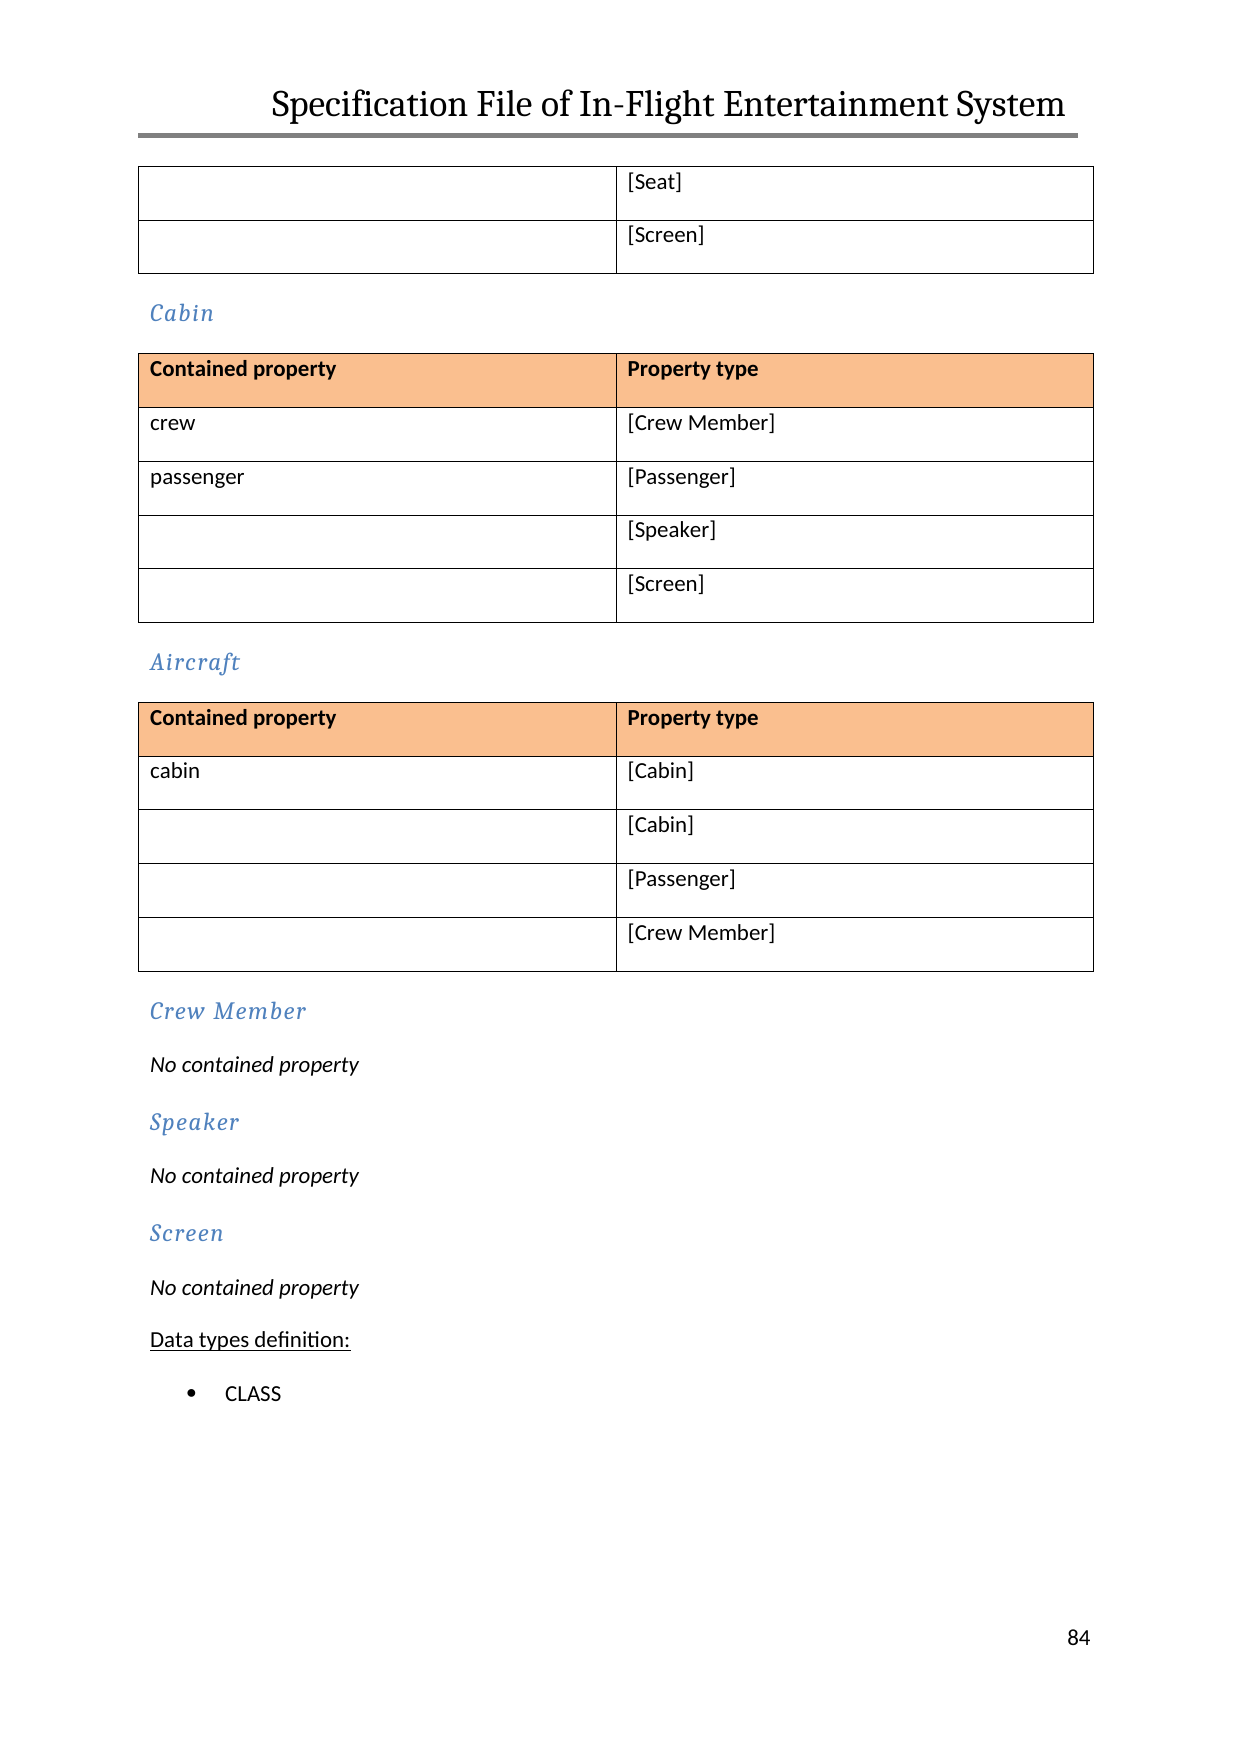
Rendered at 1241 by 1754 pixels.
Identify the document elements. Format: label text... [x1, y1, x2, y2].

table_header cabin [139, 757, 616, 809]
table_header Property type [617, 703, 1093, 756]
table_header [139, 864, 616, 917]
table_header [139, 569, 616, 622]
subtitle Speaker [150, 1108, 1090, 1136]
table_header [139, 918, 616, 971]
table_header [Seat] [617, 167, 1093, 219]
subtitle Aircraft [150, 648, 1090, 677]
table_header [Screen] [617, 569, 1093, 622]
table_header crew [139, 408, 616, 461]
subtitle Crew Member [150, 997, 1090, 1025]
table_header [139, 516, 616, 568]
text Data types definition: [150, 1326, 1090, 1354]
table_header Contained property [139, 703, 616, 756]
text No contained property [150, 1273, 1090, 1301]
table_header [139, 221, 616, 273]
text No contained property [150, 1051, 1090, 1078]
table_header [139, 810, 616, 863]
table_header [139, 167, 616, 219]
table_header [Screen] [617, 221, 1093, 273]
table_header [Crew Member] [617, 408, 1093, 461]
table_header Property type [617, 354, 1093, 407]
subtitle Screen [150, 1219, 1090, 1247]
table_header [Crew Member] [617, 918, 1093, 971]
table_header [Cabin] [617, 757, 1093, 809]
list CLASS [187, 1379, 1090, 1407]
table_header [Passenger] [617, 864, 1093, 917]
table_header [Passenger] [617, 462, 1093, 514]
table_header [Cabin] [617, 810, 1093, 863]
text No contained property [150, 1162, 1090, 1189]
table_header Contained property [139, 354, 616, 407]
table_header [Speaker] [617, 516, 1093, 568]
subtitle Cabin [150, 299, 1090, 328]
table_header passenger [139, 462, 616, 514]
